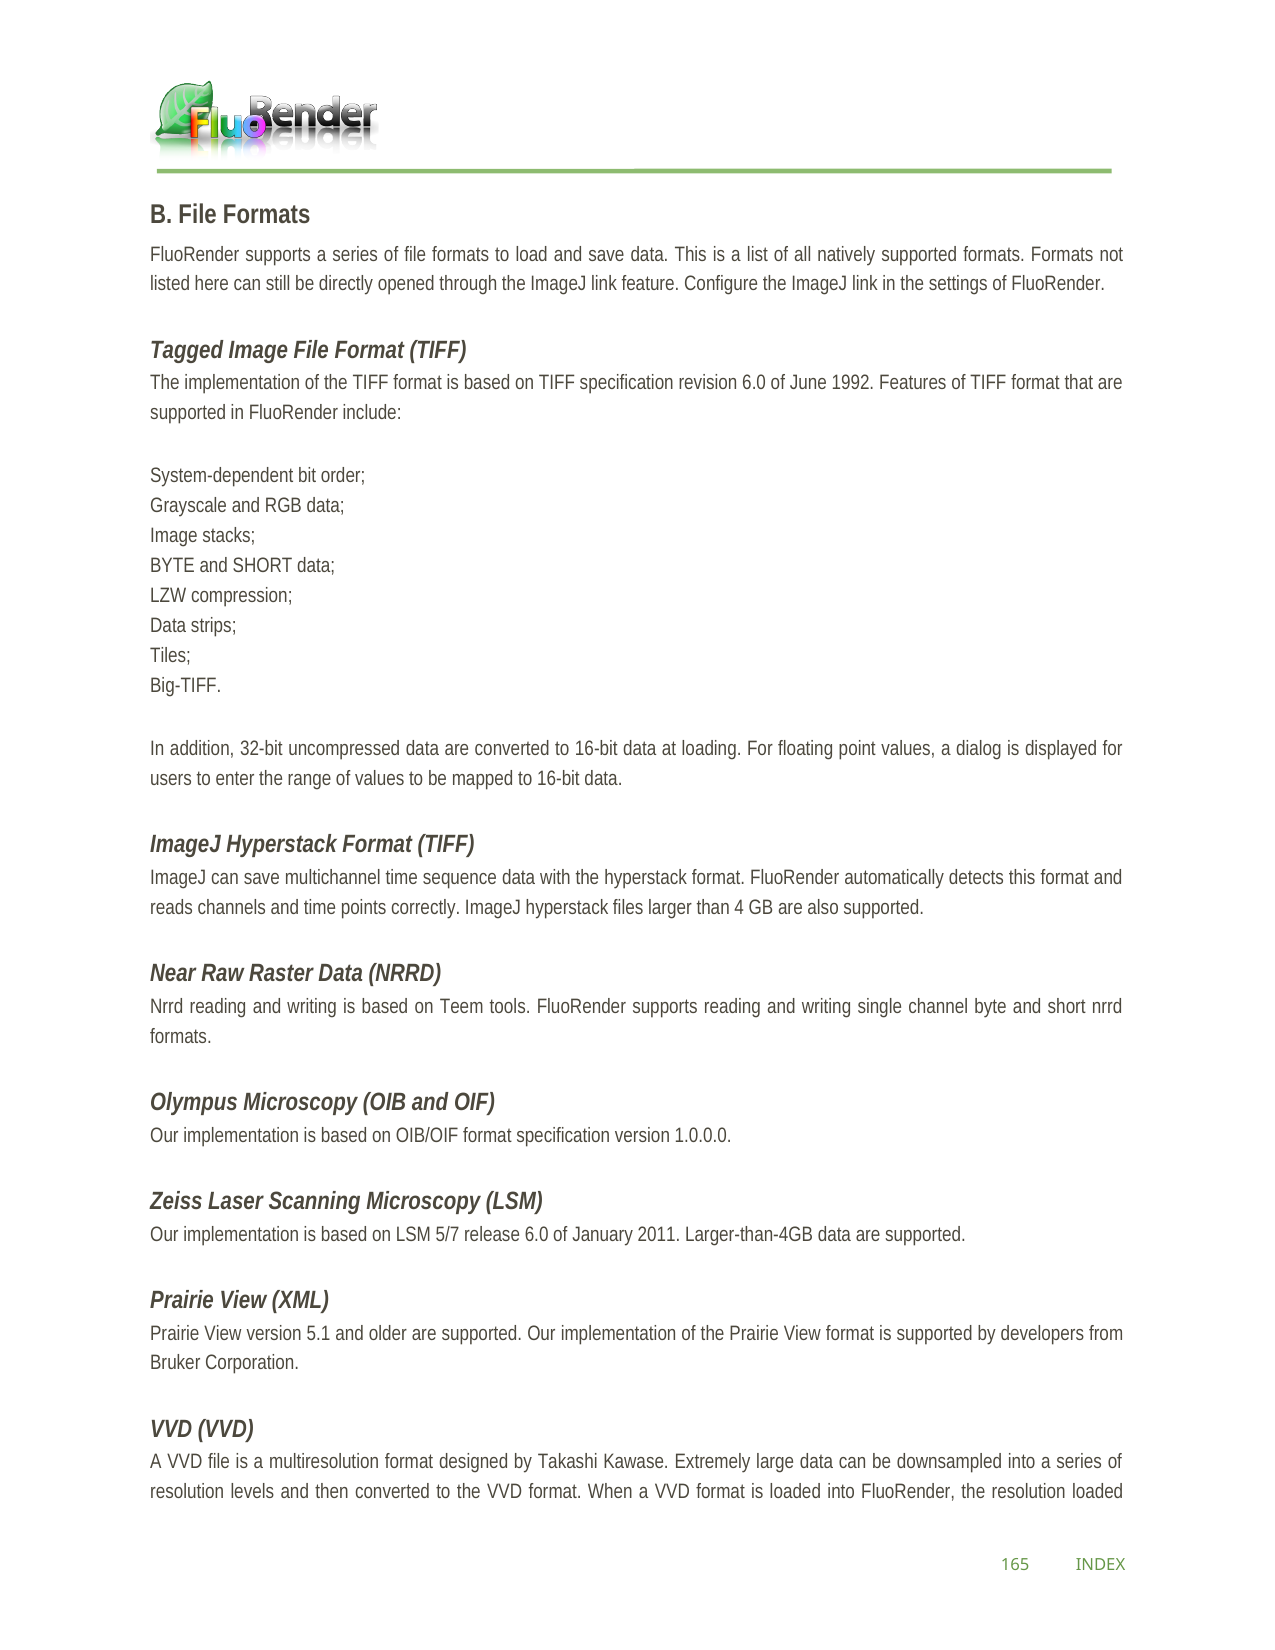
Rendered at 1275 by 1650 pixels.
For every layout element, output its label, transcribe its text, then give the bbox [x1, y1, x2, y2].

subtitle B. File Formats [150, 198, 1125, 229]
text Big-TIFF. [150, 673, 1125, 697]
text ImageJ can save multichannel time sequence data with the hyperstack format. FluoRender automatically detects this format and reads channels and time points correctly. ImageJ hyperstack files larger than 4 GB are also supported. [150, 865, 1125, 919]
text Our implementation is based on LSM 5/7 release 6.0 of January 2011. Larger-than-4GB data are supported. [150, 1221, 1125, 1245]
text Data strips; [150, 613, 1125, 637]
picture [150, 75, 379, 162]
text Image stacks; [150, 523, 1125, 547]
text FluoRender supports a series of file formats to load and save data. This is a list of all natively supported formats. Formats not listed here can still be directly opened through the ImageJ link feature. Configure the ImageJ link in the settings of FluoRender. [150, 241, 1125, 295]
subtitle ImageJ Hyperstack Format (TIFF) [150, 829, 1125, 858]
text BYTE and SHORT data; [150, 553, 1125, 577]
text In addition, 32-bit uncompressed data are converted to 16-bit data at loading. For floating point values, a dialog is displayed for users to enter the range of values to be mapped to 16-bit data. [150, 736, 1125, 790]
text Tiles; [150, 643, 1125, 667]
subtitle Zeiss Laser Scanning Microscopy (LSM) [150, 1186, 1125, 1214]
text The implementation of the TIFF format is based on TIFF specification revision 6.0 of June 1992. Features of TIFF format that are supported in FluoRender include: [150, 370, 1125, 424]
text System-dependent bit order; [150, 463, 1125, 487]
subtitle Prairie View (XML) [150, 1285, 1125, 1313]
subtitle Near Raw Raster Data (NRRD) [150, 958, 1125, 987]
text Our implementation is based on OIB/OIF format specification version 1.0.0.0. [150, 1122, 1125, 1146]
text Grayscale and RGB data; [150, 493, 1125, 517]
subtitle VVD (VVD) [150, 1413, 1125, 1442]
subtitle Olympus Microscopy (OIB and OIF) [150, 1087, 1125, 1115]
text LZW compression; [150, 583, 1125, 607]
text Prairie View version 5.1 and older are supported. Our implementation of the Prairie View format is supported by developers from Bruker Corporation. [150, 1320, 1125, 1374]
subtitle Tagged Image File Format (TIFF) [150, 334, 1125, 363]
text Nrrd reading and writing is based on Teem tools. FluoRender supports reading and writing single channel byte and short nrrd formats. [150, 994, 1125, 1047]
